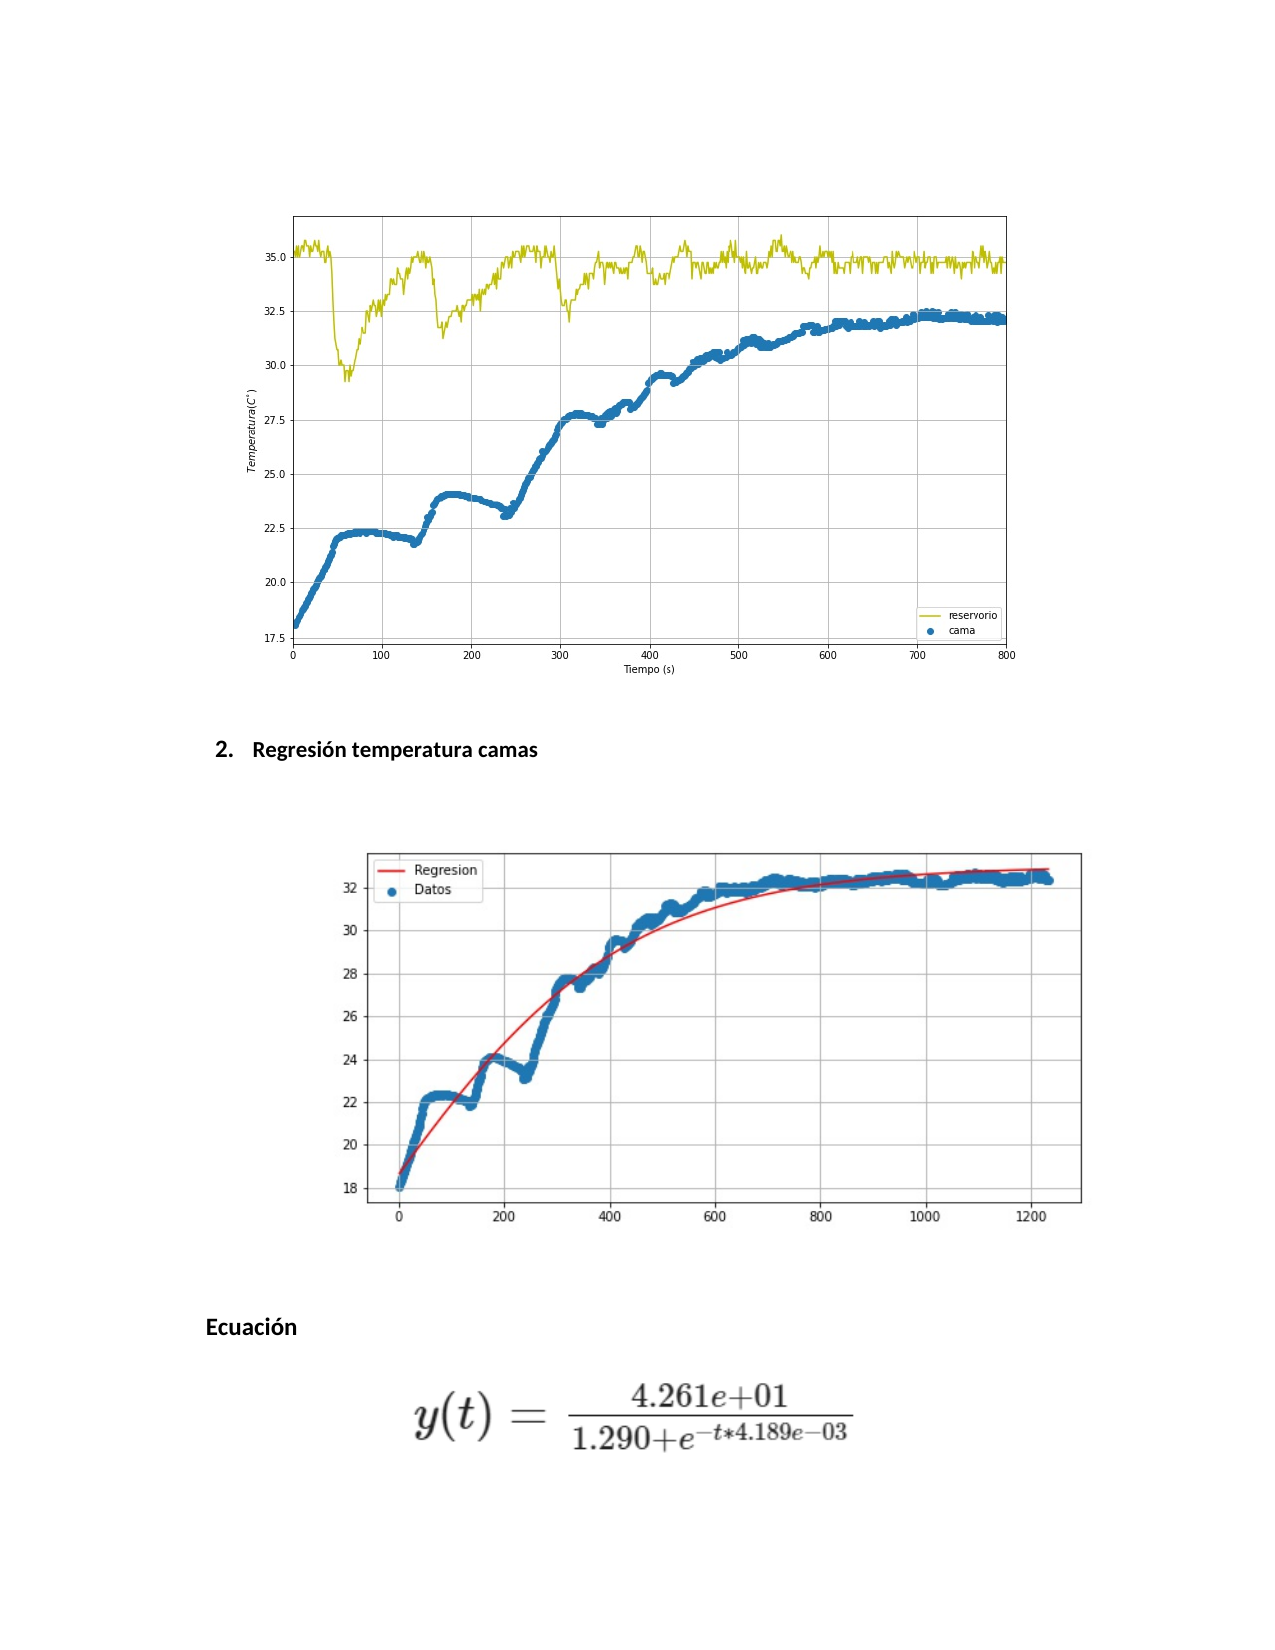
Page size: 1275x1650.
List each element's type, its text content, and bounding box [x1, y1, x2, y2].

picture [252, 798, 1173, 1260]
picture [177, 147, 1098, 715]
text Ecuación [177, 1311, 1098, 1341]
list Regresión temperatura camas [215, 733, 1098, 763]
picture [409, 1360, 866, 1470]
